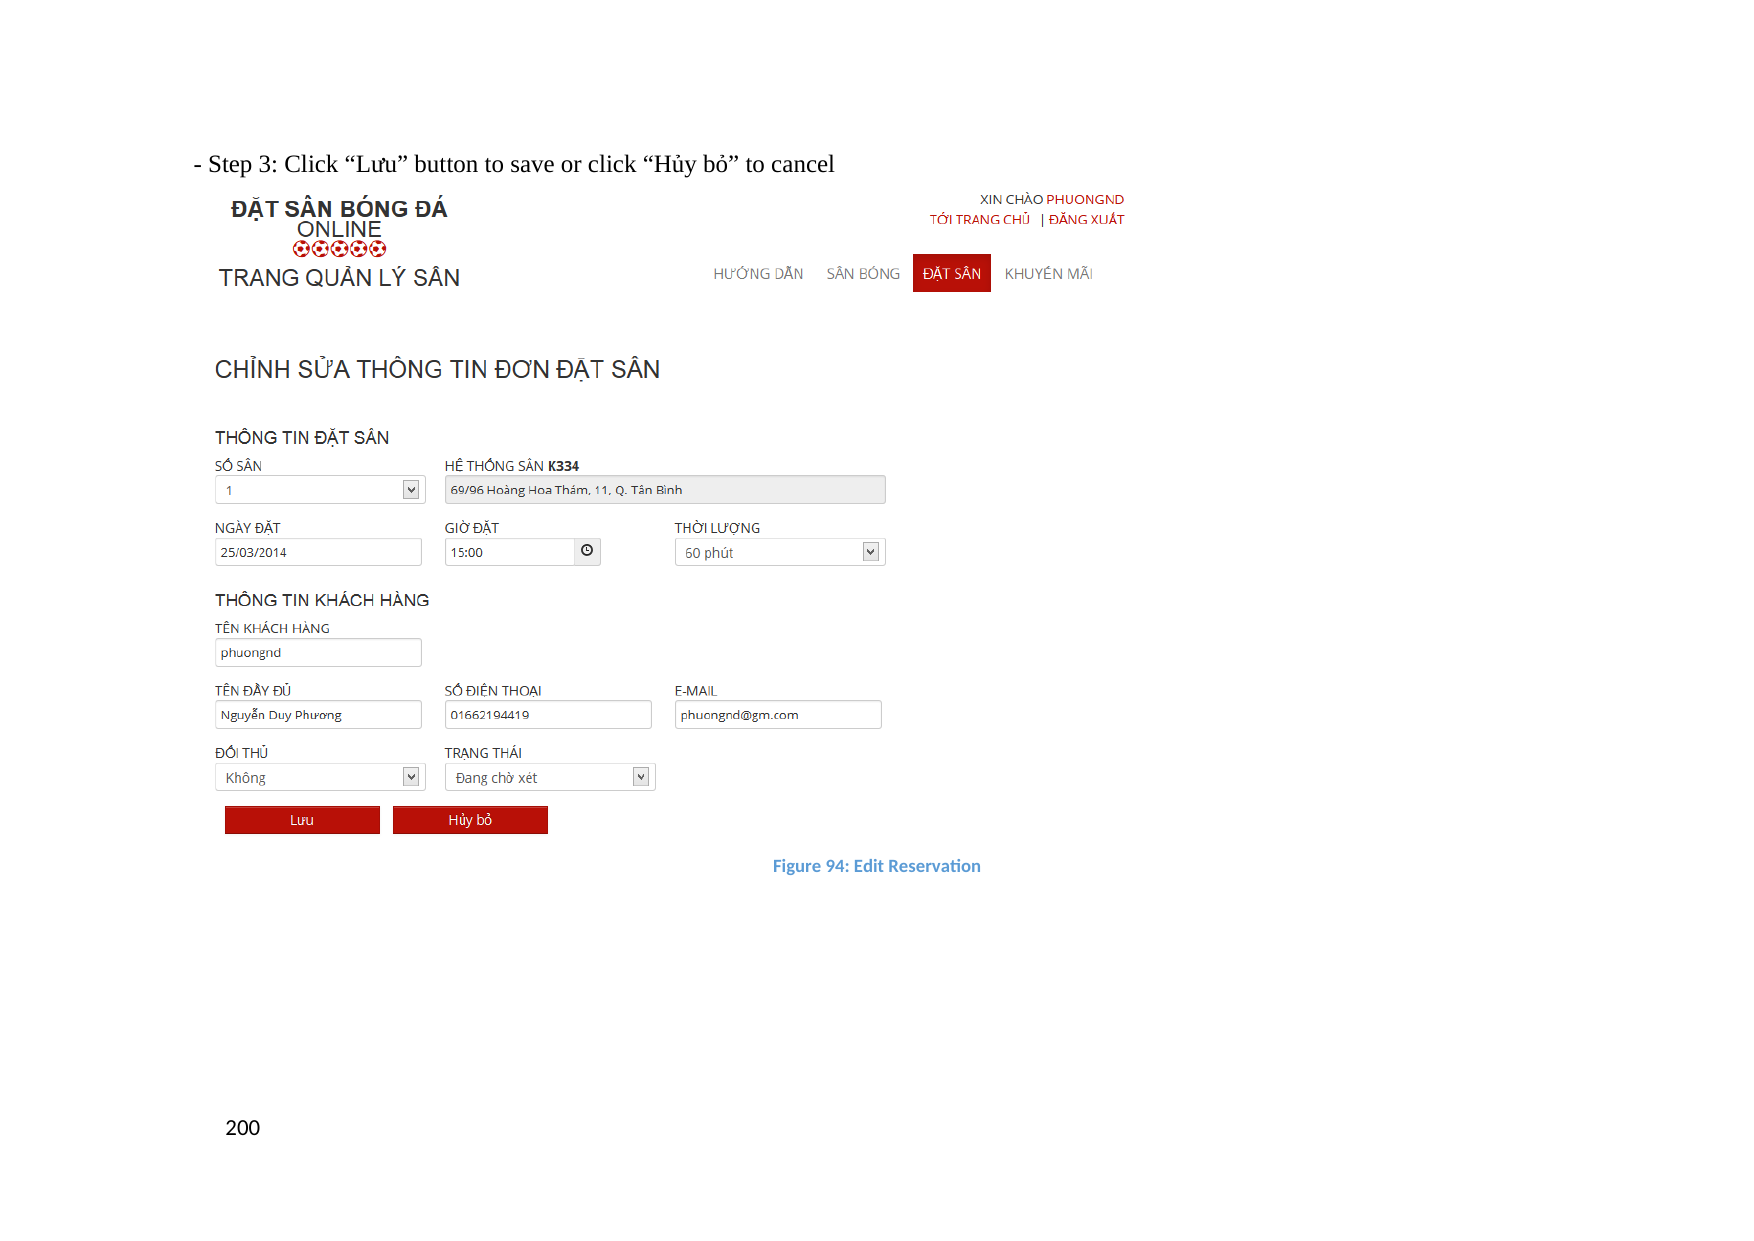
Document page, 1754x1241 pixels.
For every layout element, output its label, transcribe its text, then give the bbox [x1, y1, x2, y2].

picture [193, 179, 1136, 853]
text Figure 94: Edit Reservation [150, 854, 1604, 877]
text - Step 3: Click “Lưu” button to save or click “Hủy bỏ” to cancel [193, 149, 1604, 178]
